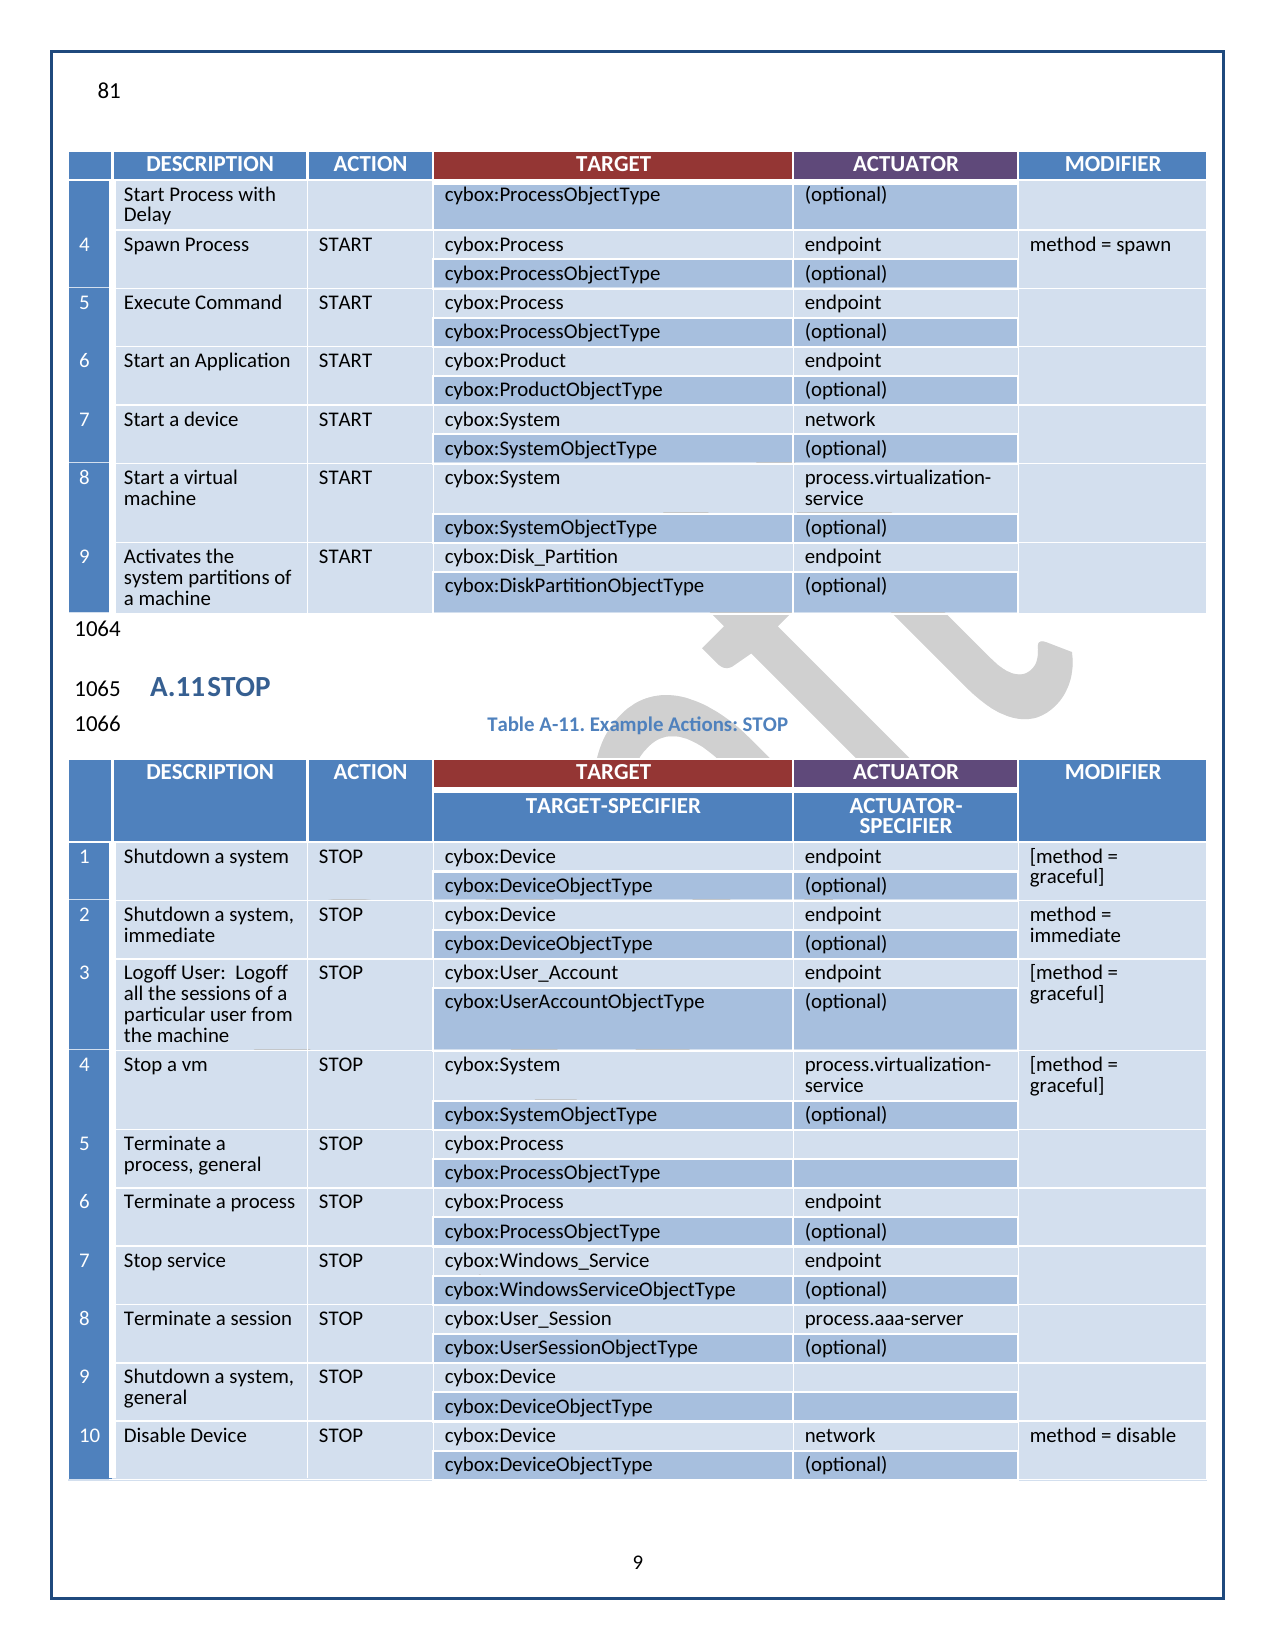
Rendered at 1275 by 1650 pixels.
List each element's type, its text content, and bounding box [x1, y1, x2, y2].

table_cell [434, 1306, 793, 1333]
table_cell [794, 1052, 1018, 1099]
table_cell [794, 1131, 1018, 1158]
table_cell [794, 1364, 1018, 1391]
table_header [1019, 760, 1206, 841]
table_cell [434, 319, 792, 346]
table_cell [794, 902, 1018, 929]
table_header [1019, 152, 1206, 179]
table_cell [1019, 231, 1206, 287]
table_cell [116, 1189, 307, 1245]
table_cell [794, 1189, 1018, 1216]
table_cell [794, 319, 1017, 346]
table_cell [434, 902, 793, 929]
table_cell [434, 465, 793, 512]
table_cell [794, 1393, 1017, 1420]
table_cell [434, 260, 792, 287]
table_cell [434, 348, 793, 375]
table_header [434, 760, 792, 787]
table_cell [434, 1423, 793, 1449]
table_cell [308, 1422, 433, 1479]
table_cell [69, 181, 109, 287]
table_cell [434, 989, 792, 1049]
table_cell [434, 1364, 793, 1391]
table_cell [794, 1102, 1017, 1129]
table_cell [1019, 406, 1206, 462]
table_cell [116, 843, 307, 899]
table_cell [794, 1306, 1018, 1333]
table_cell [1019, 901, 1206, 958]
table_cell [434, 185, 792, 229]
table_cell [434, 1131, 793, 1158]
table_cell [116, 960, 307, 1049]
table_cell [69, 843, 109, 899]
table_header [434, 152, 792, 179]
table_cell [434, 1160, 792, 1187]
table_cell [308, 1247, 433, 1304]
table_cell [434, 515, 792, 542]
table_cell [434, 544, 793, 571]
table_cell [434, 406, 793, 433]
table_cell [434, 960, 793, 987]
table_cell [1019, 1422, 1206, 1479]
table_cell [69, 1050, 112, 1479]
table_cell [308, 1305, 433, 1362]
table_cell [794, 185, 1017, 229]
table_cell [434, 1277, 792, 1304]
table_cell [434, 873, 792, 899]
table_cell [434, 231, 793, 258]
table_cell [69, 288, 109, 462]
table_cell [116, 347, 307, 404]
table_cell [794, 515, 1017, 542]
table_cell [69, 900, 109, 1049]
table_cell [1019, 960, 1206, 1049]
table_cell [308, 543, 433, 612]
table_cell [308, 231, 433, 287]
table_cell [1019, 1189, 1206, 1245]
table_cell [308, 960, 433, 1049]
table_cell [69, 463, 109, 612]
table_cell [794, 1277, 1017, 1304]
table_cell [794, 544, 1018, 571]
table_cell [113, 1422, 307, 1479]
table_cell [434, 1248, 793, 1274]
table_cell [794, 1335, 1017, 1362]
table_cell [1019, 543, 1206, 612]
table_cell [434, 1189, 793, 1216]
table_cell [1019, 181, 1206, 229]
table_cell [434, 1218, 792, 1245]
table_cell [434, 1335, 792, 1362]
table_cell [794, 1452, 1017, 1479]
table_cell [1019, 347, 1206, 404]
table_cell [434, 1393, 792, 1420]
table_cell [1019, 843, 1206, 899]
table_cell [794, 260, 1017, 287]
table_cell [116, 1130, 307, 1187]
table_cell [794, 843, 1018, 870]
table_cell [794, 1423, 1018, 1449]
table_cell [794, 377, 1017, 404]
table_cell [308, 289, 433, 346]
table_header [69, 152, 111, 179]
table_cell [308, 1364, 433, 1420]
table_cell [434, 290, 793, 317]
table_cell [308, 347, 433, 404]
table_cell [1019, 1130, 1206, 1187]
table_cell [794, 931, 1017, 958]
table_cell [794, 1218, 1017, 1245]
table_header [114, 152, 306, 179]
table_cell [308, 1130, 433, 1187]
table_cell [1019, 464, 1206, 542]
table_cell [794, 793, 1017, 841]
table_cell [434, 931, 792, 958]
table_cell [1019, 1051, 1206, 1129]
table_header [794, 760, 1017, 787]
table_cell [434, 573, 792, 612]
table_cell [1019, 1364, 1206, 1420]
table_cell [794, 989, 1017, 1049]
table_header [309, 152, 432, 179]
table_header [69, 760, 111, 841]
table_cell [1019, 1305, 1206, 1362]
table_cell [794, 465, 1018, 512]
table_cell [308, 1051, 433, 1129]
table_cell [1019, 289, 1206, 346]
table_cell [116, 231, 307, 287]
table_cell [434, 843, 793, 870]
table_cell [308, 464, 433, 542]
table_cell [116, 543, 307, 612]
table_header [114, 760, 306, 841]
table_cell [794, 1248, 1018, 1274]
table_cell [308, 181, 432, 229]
subtitle STOP [150, 668, 1125, 703]
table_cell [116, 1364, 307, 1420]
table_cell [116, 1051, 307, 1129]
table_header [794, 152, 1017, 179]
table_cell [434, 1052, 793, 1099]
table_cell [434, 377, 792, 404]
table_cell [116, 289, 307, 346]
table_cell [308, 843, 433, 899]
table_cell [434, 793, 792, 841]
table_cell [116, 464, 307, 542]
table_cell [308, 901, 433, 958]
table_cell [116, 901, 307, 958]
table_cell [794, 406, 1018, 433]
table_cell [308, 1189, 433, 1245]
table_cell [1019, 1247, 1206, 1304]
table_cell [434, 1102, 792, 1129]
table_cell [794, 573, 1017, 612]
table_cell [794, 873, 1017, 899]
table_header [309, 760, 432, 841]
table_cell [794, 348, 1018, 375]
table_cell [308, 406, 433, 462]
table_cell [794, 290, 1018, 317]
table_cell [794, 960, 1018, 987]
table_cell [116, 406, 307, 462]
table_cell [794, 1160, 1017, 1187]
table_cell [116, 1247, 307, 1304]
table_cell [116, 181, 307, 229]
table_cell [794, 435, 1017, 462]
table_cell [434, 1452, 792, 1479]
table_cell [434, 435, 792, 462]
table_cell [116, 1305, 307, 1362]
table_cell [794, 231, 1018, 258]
